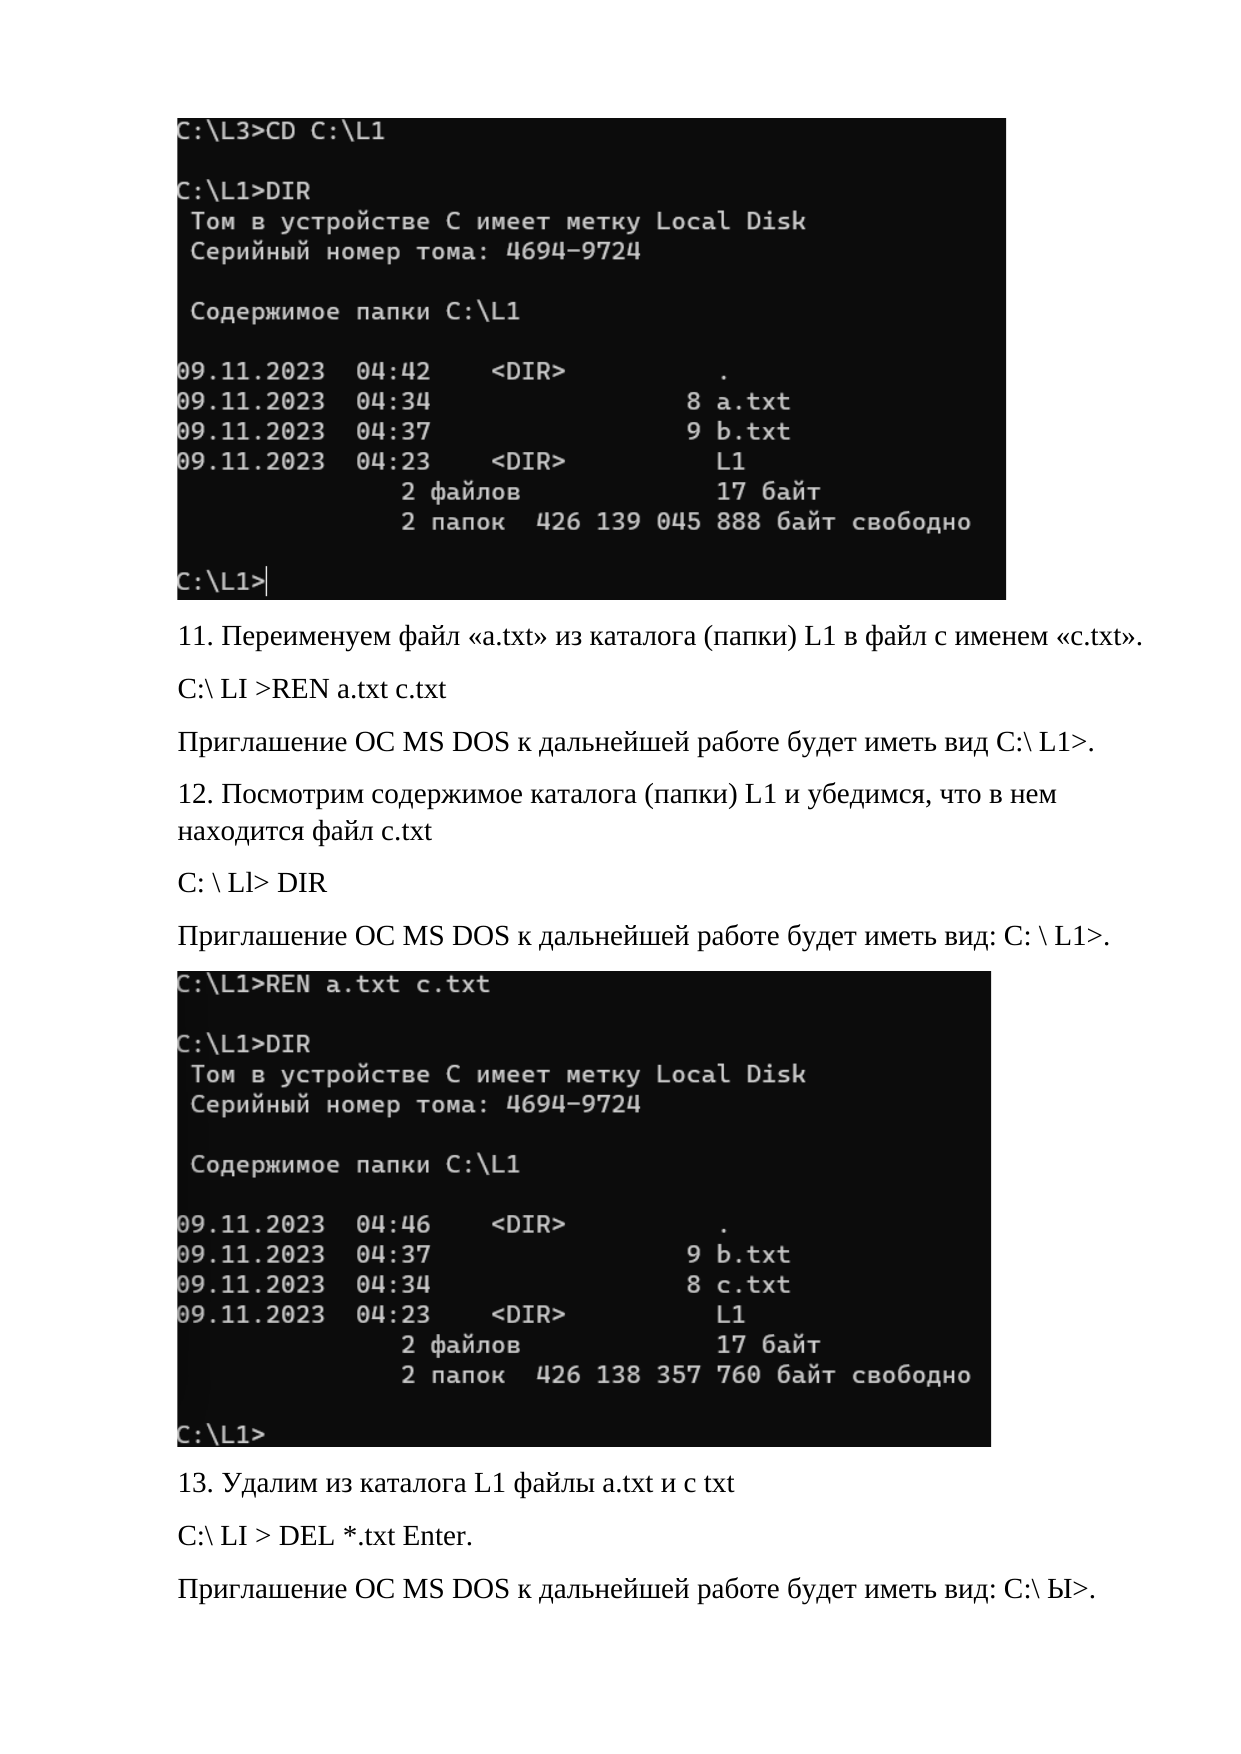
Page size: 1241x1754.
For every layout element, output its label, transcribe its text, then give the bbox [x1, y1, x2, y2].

picture [177, 971, 992, 1447]
text 12. Посмотрим содержимое каталога (папки) L1 и убедимся, что в нем находится файл с.txt [177, 777, 1152, 846]
picture [177, 118, 1007, 600]
text Приглашение ОС MS DOS к дальнейшей работе будет иметь вид: С: \ L1>. [177, 918, 1152, 952]
text С:\ LI > DEL *.txt Enter. [177, 1518, 1152, 1551]
text 13. Удалим из каталога L1 файлы a.txt и с txt [177, 1465, 1152, 1499]
text С: \ Ll> DIR [177, 866, 1152, 899]
text Приглашение ОС MS DOS к дальнейшей работе будет иметь вид С:\ L1>. [177, 724, 1152, 757]
text 11. Переименуем файл «a.txt» из каталога (папки) L1 в файл с именем «с.txt». [177, 618, 1152, 652]
text С:\ LI >REN a.txt c.txt [177, 671, 1152, 704]
text Приглашение ОС MS DOS к дальнейшей работе будет иметь вид: С:\ Ы>. [177, 1571, 1152, 1604]
